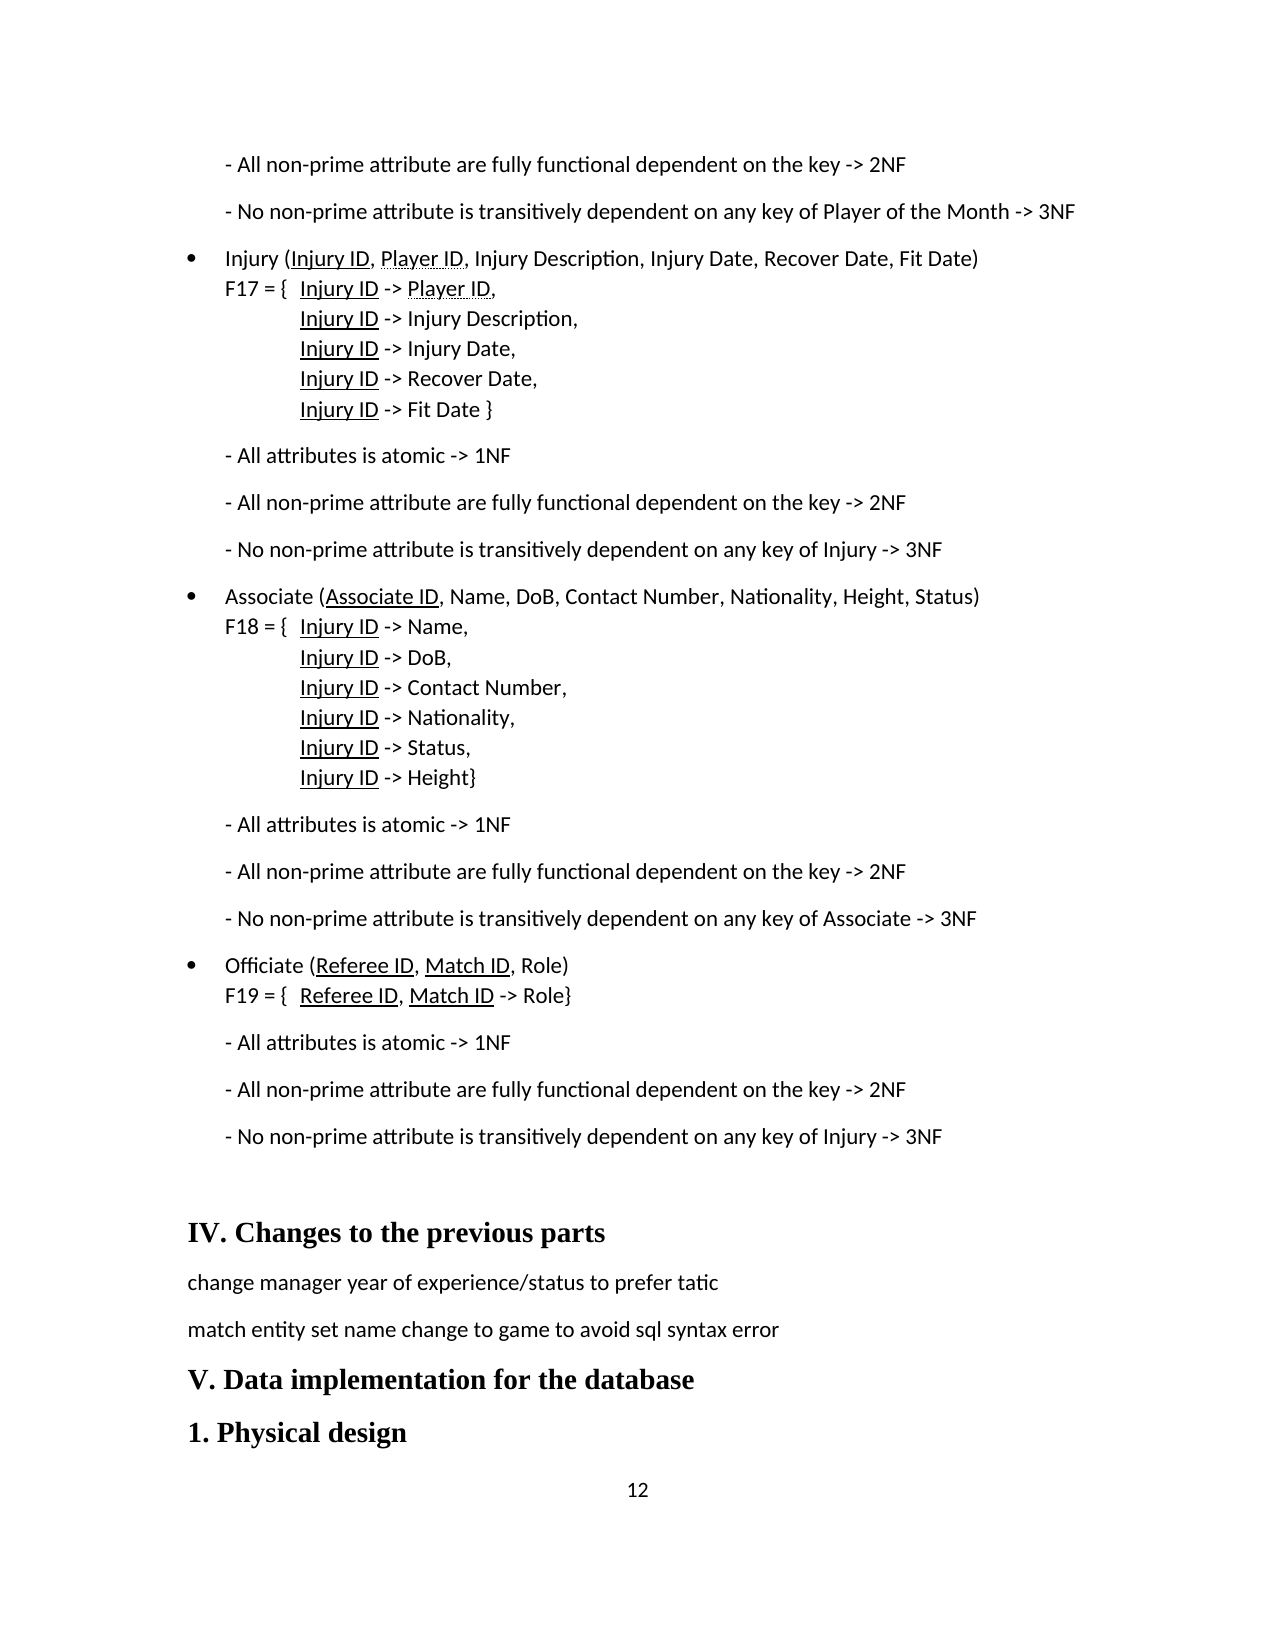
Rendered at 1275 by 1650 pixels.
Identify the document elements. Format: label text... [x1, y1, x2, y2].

text IV. Changes to the previous parts [187, 1216, 1125, 1249]
text - All non-prime attribute are fully functional dependent on the key -> 2NF [150, 150, 1125, 178]
text - No non-prime attribute is transitively dependent on any key of Player of the Month -> 3NF [150, 197, 1125, 225]
text - All non-prime attribute are fully functional dependent on the key -> 2NF [150, 488, 1125, 517]
list Injury (Injury ID, Player ID, Injury Description, Injury Date, Recover Date, Fit Date) [187, 244, 1125, 272]
text 1. Physical design [187, 1415, 1125, 1448]
list Injury ID -> Status, [225, 733, 1125, 761]
text - No non-prime attribute is transitively dependent on any key of Injury -> 3NF [150, 535, 1125, 563]
list Injury ID -> Contact Number, [225, 673, 1125, 701]
text - All attributes is atomic -> 1NF [150, 810, 1125, 838]
list Injury ID -> DoB, [225, 643, 1125, 671]
list Injury ID -> Injury Date, [225, 334, 1125, 362]
list Officiate (Referee ID, Match ID, Role) [187, 951, 1125, 979]
text change manager year of experience/status to prefer tatic [187, 1268, 1125, 1296]
text - All attributes is atomic -> 1NF [150, 442, 1125, 470]
list Associate (Associate ID, Name, DoB, Contact Number, Nationality, Height, Status) [187, 582, 1125, 610]
list Injury ID -> Injury Description, [225, 304, 1125, 332]
text - All non-prime attribute are fully functional dependent on the key -> 2NF [150, 857, 1125, 885]
list Injury ID -> Fit Date } [225, 395, 1125, 423]
list F18 = { Injury ID -> Name, [225, 612, 1125, 641]
list Injury ID -> Recover Date, [225, 364, 1125, 393]
text match entity set name change to game to avoid sql syntax error [187, 1315, 1125, 1343]
list Injury ID -> Nationality, [225, 703, 1125, 731]
list Injury ID -> Height} [225, 763, 1125, 792]
text - No non-prime attribute is transitively dependent on any key of Injury -> 3NF [150, 1122, 1125, 1150]
text - All attributes is atomic -> 1NF [150, 1028, 1125, 1056]
list F19 = { Referee ID, Match ID -> Role} [225, 981, 1125, 1009]
text - No non-prime attribute is transitively dependent on any key of Associate -> 3NF [150, 904, 1125, 932]
text V. Data implementation for the database [187, 1362, 1125, 1396]
list F17 = { Injury ID -> Player ID, [225, 274, 1125, 302]
text - All non-prime attribute are fully functional dependent on the key -> 2NF [150, 1075, 1125, 1103]
